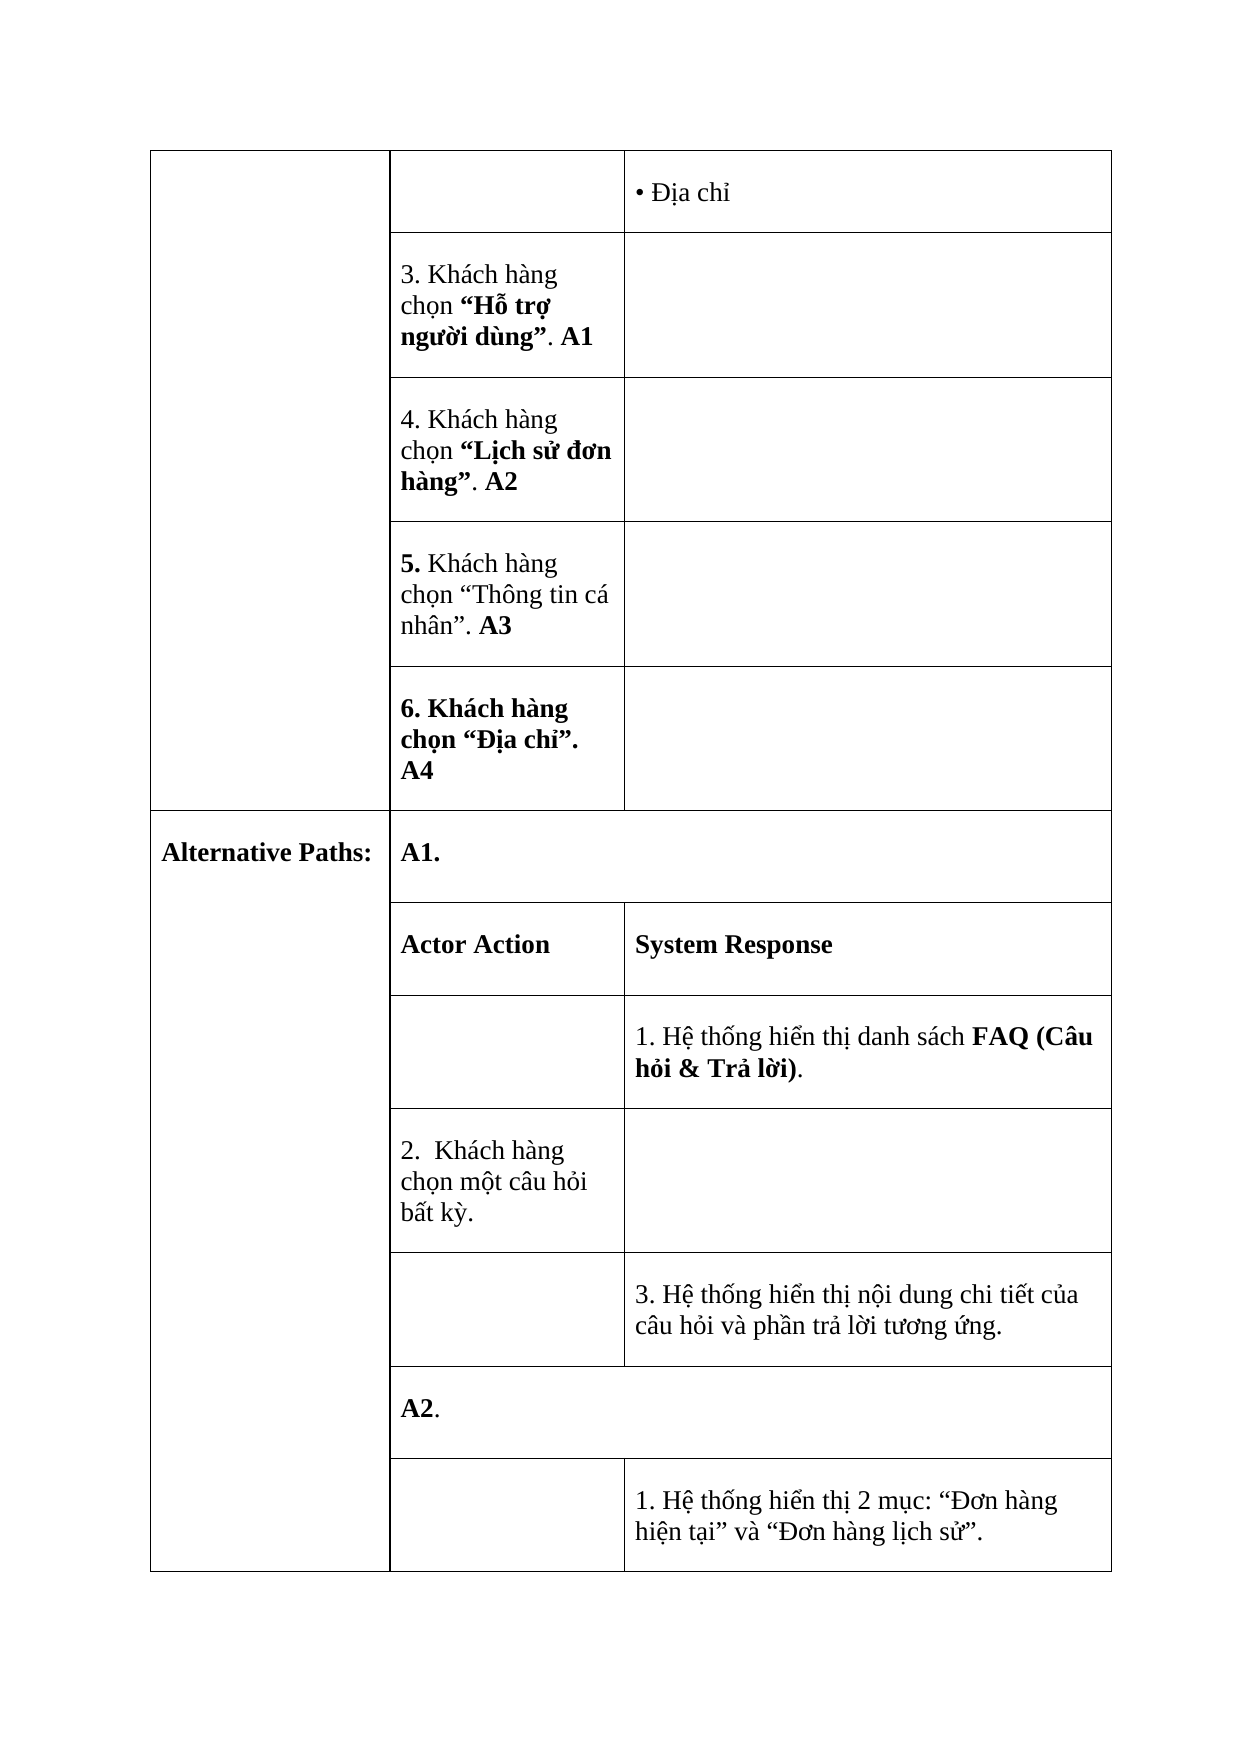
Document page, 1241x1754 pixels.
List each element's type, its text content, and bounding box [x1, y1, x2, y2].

table_cell 3. Hệ thống hiển thị nội dung chi tiết của câu hỏi và phần trả lời tương ứng. [625, 1253, 1111, 1366]
table_cell Alternative Paths: [151, 811, 389, 1571]
table_cell [391, 1253, 624, 1366]
table_cell System Response [625, 903, 1111, 994]
table_cell [391, 996, 624, 1108]
table_cell [625, 667, 1111, 810]
table_cell [625, 233, 1111, 377]
table_cell 5. Khách hàng chọn “Thông tin cá nhân”. A3 [391, 522, 624, 666]
table_cell 1. Hệ thống hiển thị 2 mục: “Đơn hàng hiện tại” và “Đơn hàng lịch sử”. [625, 1459, 1111, 1571]
table_cell 6. Khách hàng chọn “Địa chỉ”. A4 [391, 667, 624, 810]
table_cell [391, 1459, 624, 1571]
table_cell A2. [391, 1367, 1111, 1458]
table_cell [625, 378, 1111, 521]
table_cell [625, 151, 1111, 232]
table_cell 1. Hệ thống hiển thị danh sách FAQ (Câu hỏi & Trả lời). [625, 996, 1111, 1108]
table_cell Actor Action [391, 903, 624, 994]
table_cell [391, 151, 624, 232]
table_cell A1. [391, 811, 1111, 902]
table_cell 4. Khách hàng chọn “Lịch sử đơn hàng”. A2 [391, 378, 624, 521]
table_cell [625, 522, 1111, 666]
table_cell 2. Khách hàng chọn một câu hỏi bất kỳ. [391, 1109, 624, 1252]
table_cell [625, 1109, 1111, 1252]
table_cell 3. Khách hàng chọn “Hỗ trợ người dùng”. A1 [391, 233, 624, 377]
